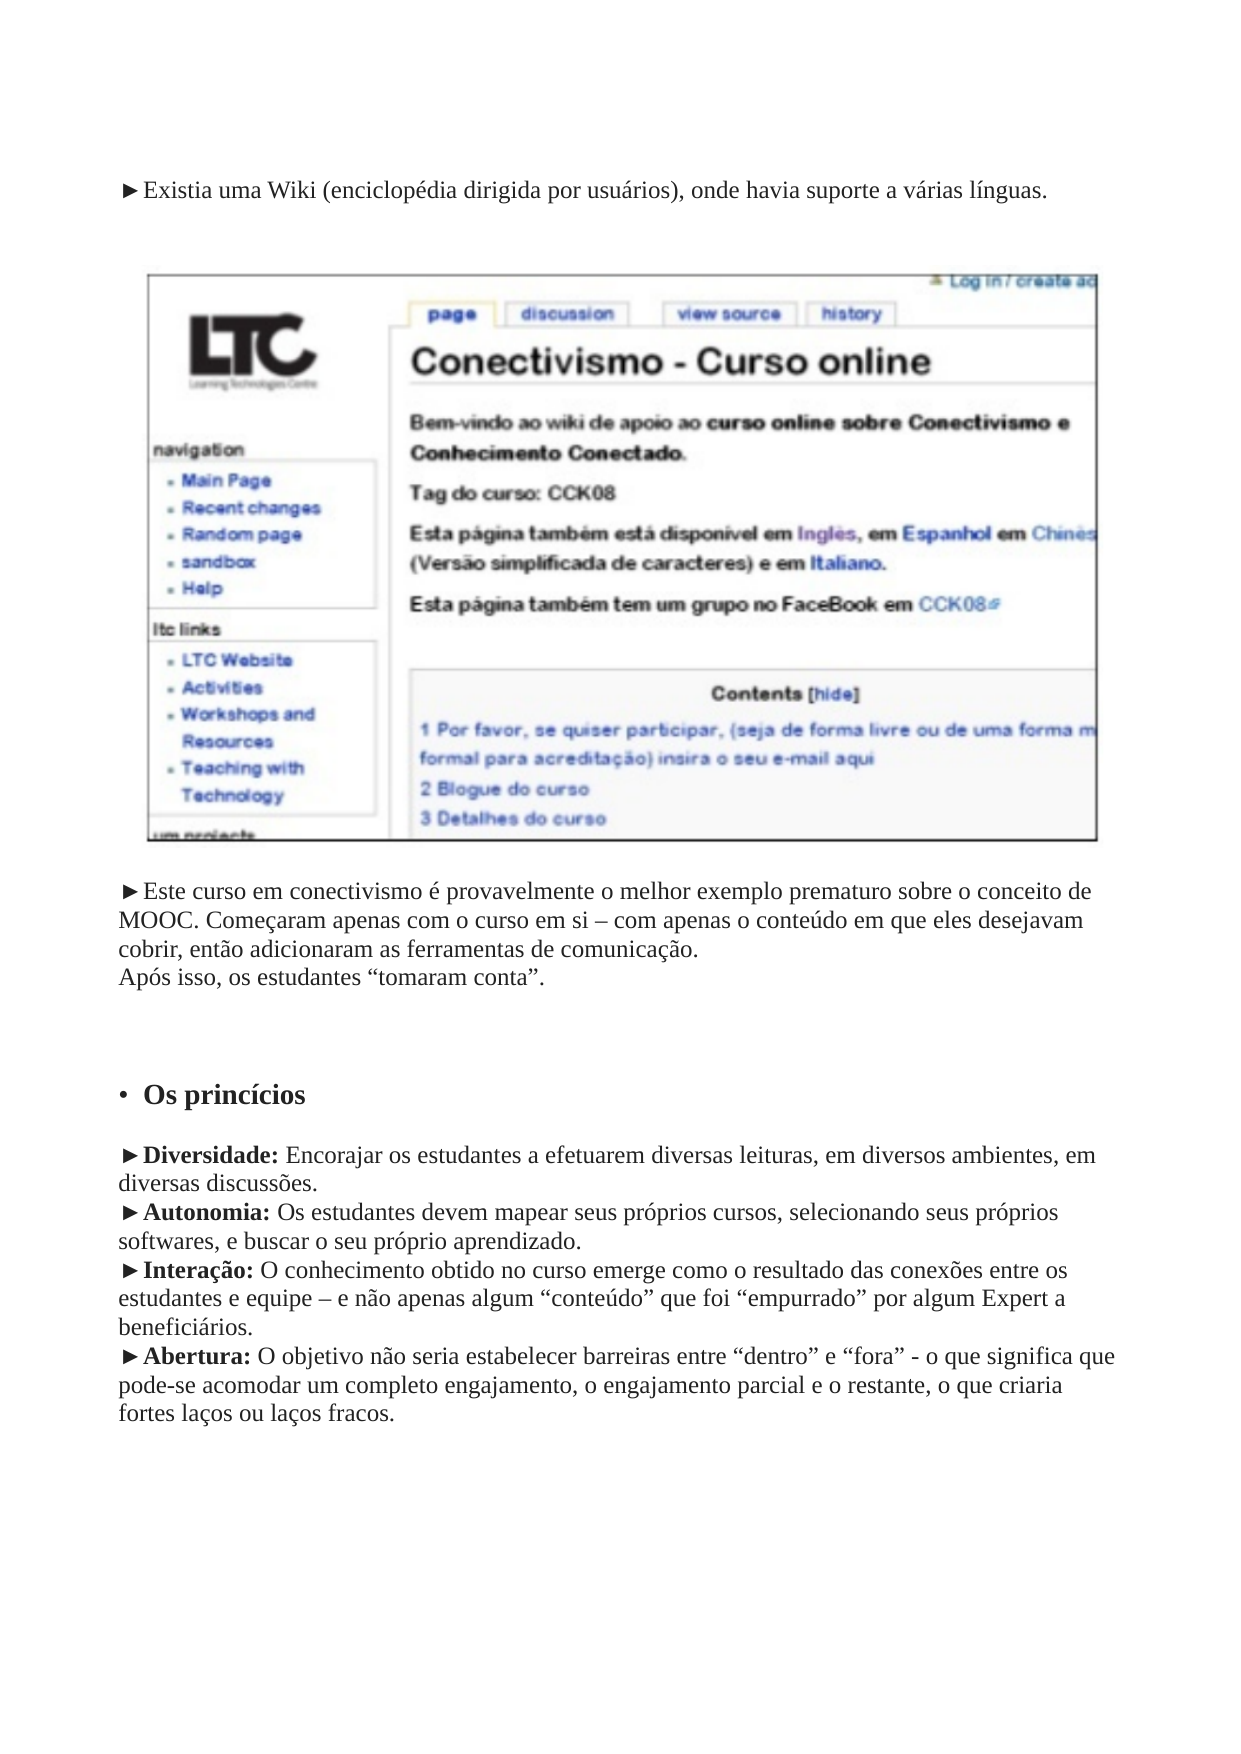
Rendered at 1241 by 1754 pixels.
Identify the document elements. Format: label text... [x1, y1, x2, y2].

text ►Autonomia: Os estudantes devem mapear seus próprios cursos, selecionando seus próprios softwares, e buscar o seu próprio aprendizado. [118, 1197, 1122, 1255]
text ►Diversidade: Encorajar os estudantes a efetuarem diversas leituras, em diversos ambientes, em diversas discussões. [118, 1140, 1122, 1197]
text ►Interação: O conhecimento obtido no curso emerge como o resultado das conexões entre os estudantes e equipe – e não apenas algum “conteúdo” que foi “empurrado” por algum Expert a beneficiários. [118, 1255, 1122, 1341]
text ►Este curso em conectivismo é provavelmente o melhor exemplo prematuro sobre o conceito de MOOC. Começaram apenas com o curso em si – com apenas o conteúdo em que eles desejavam cobrir, então adicionaram as ferramentas de comunicação. [118, 876, 1122, 962]
text ►Abertura: O objetivo não seria estabelecer barreiras entre “dentro” e “fora” - o que significa que pode-se acomodar um completo engajamento, o engajamento parcial e o restante, o que criaria fortes laços ou laços fracos. [118, 1341, 1122, 1427]
text ►Existia uma Wiki (enciclopédia dirigida por usuários), onde havia suporte a várias línguas. [118, 176, 1122, 204]
text Após isso, os estudantes “tomaram conta”. [118, 962, 1122, 991]
text • Os princícios [118, 1077, 1122, 1111]
picture [136, 265, 1104, 848]
